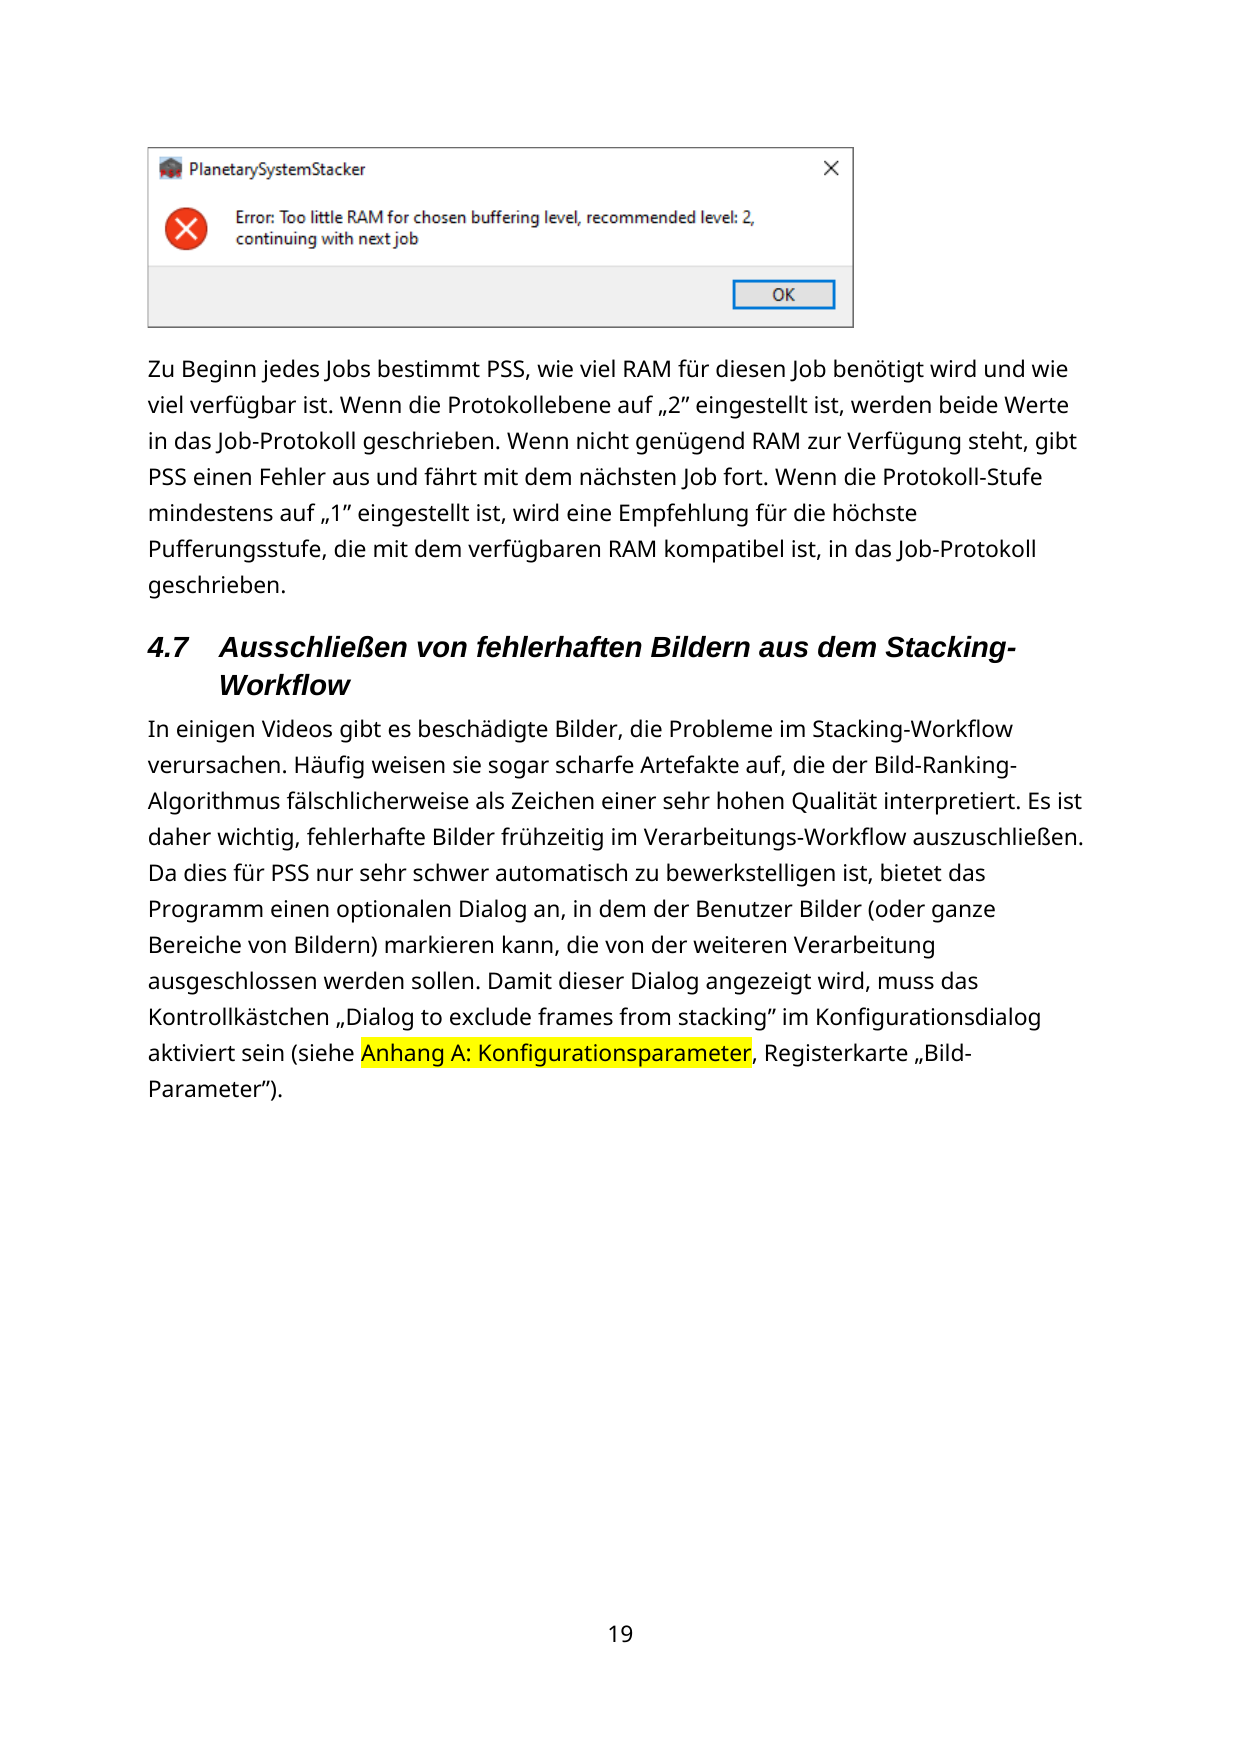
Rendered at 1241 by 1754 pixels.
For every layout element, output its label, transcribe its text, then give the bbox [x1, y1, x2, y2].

text Zu Beginn jedes Jobs bestimmt PSS, wie viel RAM für diesen Job benötigt wird und wie viel verfügbar ist. Wenn die Protokollebene auf „2” eingestellt ist, werden beide Werte in das Job-Protokoll geschrieben. Wenn nicht genügend RAM zur Verfügung steht, gibt PSS einen Fehler aus und fährt mit dem nächsten Job fort. Wenn die Protokoll-Stufe mindestens auf „1” eingestellt ist, wird eine Empfehlung für die höchste Pufferungsstufe, die mit dem verfügbaren RAM kompatibel ist, in das Job-Protokoll geschrieben. [148, 353, 1093, 600]
picture [147, 147, 854, 328]
text In einigen Videos gibt es beschädigte Bilder, die Probleme im Stacking-Workflow verursachen. Häufig weisen sie sogar scharfe Artefakte auf, die der Bild-Ranking-Algorithmus fälschlicherweise als Zeichen einer sehr hohen Qualität interpretiert. Es ist daher wichtig, fehlerhafte Bilder frühzeitig im Verarbeitungs-Workflow auszuschließen. Da dies für PSS nur sehr schwer automatisch zu bewerkstelligen ist, bietet das Programm einen optionalen Dialog an, in dem der Benutzer Bilder (oder ganze Bereiche von Bildern) markieren kann, die von der weiteren Verarbeitung ausgeschlossen werden sollen. Damit dieser Dialog angezeigt wird, muss das Kontrollkästchen „Dialog to exclude frames from stacking” im Konfigurationsdialog aktiviert sein (siehe Anhang A: Konfigurationsparameter, Registerkarte „Bild-Parameter”). [148, 713, 1093, 1104]
subtitle Ausschließen von fehlerhaften Bildern aus dem Stacking-Workflow [148, 630, 1093, 702]
